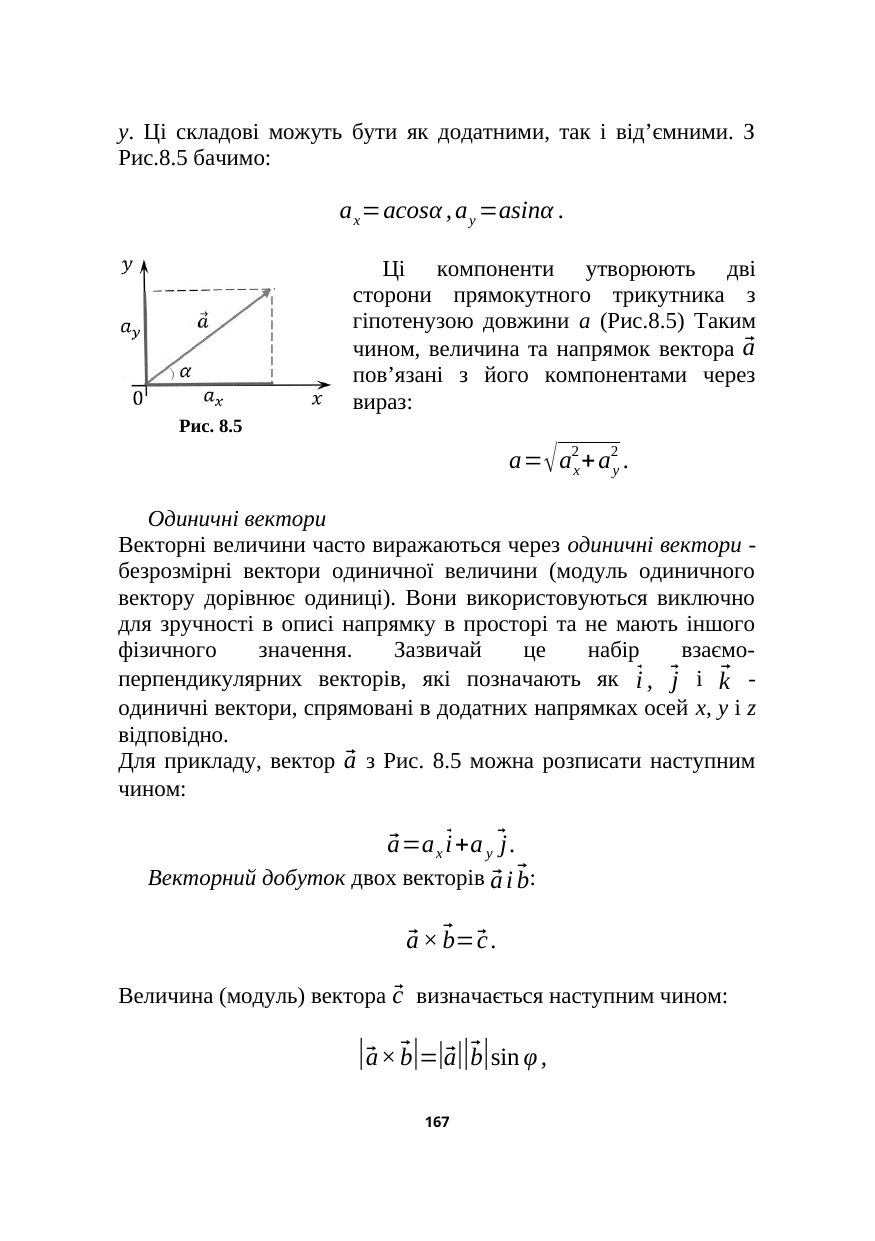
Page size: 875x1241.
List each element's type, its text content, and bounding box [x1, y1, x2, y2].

text Величина (модуль) вектора визначається наступним чином: [118, 982, 756, 1009]
text Для прикладу, вектор з Рис. 8.5 можна розписати наступним чином: [118, 747, 756, 801]
picture [118, 259, 333, 409]
text Одиничні вектори [118, 504, 756, 531]
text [118, 118, 756, 171]
text Векторні величини часто виражаються через одиничні вектори - безрозмірні вектори одиничної величини (модуль одиничного вектору дорівнює одиниці). Вони використовуються виключно для зручності в описі напрямку в просторі та не мають іншого фізичного значення. Зазвичай це набір взаємо-перпендикулярних векторів, які позначають як і - одиничні вектори, спрямовані в додатних напрямках осей x, y і z відповідно. [118, 531, 756, 747]
text Векторний добуток двох векторів : [118, 862, 756, 893]
